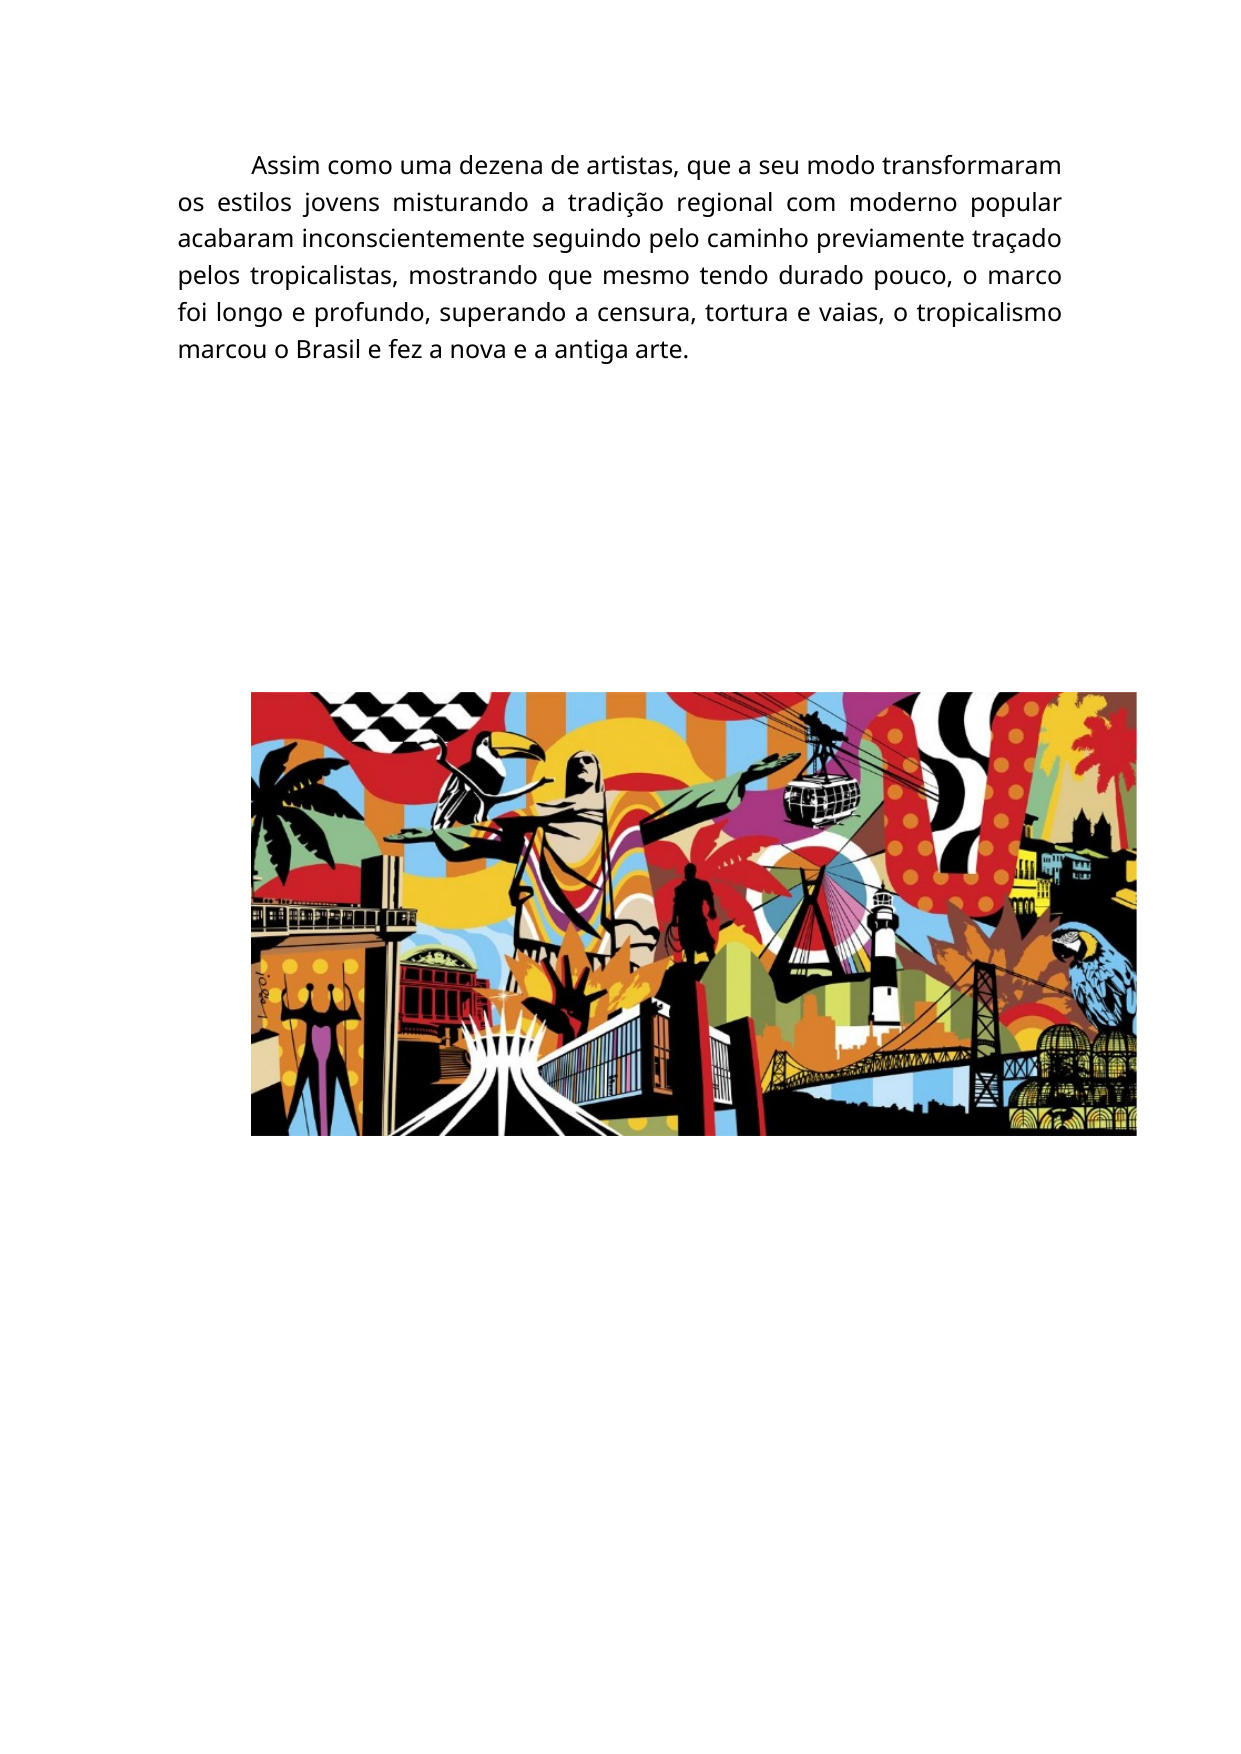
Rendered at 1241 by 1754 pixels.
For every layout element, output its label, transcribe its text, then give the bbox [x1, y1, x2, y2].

picture [251, 692, 1137, 1136]
text Assim como uma dezena de artistas, que a seu modo transformaram os estilos jovens misturando a tradição regional com moderno popular acabaram inconscientemente seguindo pelo caminho previamente traçado pelos tropicalistas, mostrando que mesmo tendo durado pouco, o marco foi longo e profundo, superando a censura, tortura e vaias, o tropicalismo marcou o Brasil e fez a nova e a antiga arte. [177, 148, 1063, 366]
